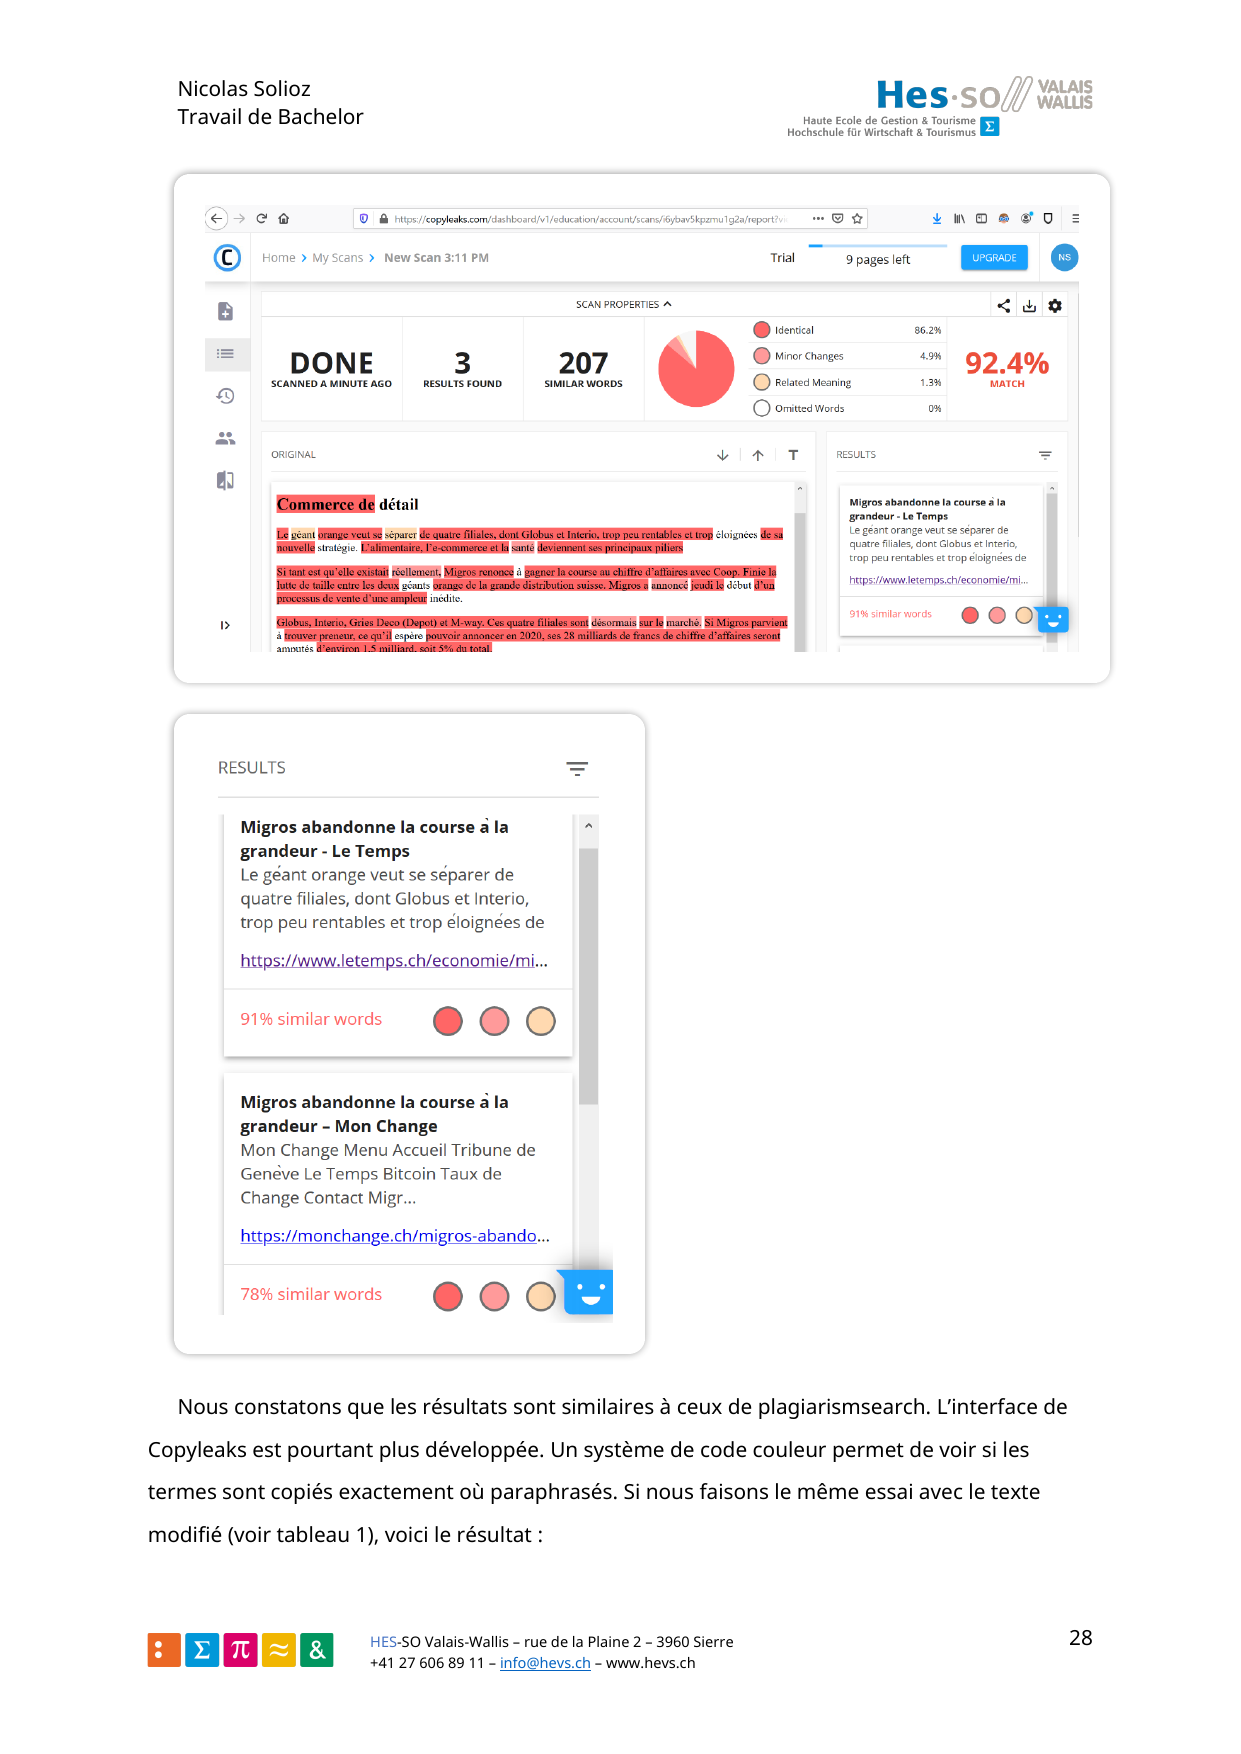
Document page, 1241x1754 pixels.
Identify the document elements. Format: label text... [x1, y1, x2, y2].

picture [196, 1642, 202, 1652]
picture [219, 1633, 334, 1667]
picture [196, 1654, 209, 1658]
picture [147, 1633, 185, 1667]
picture [788, 76, 1093, 136]
text Nous constatons que les résultats sont similaires à ceux de plagiarismsearch. L’interface de Copyleaks est pourtant plus développée. Un système de code couleur permet de voir si les termes sont copiés exactement où paraphrasés. Si nous faisons le même essai avec le texte modifié (voir tableau 1), voici le résultat : [148, 1392, 1093, 1548]
picture [205, 205, 1079, 652]
picture [205, 746, 613, 1323]
